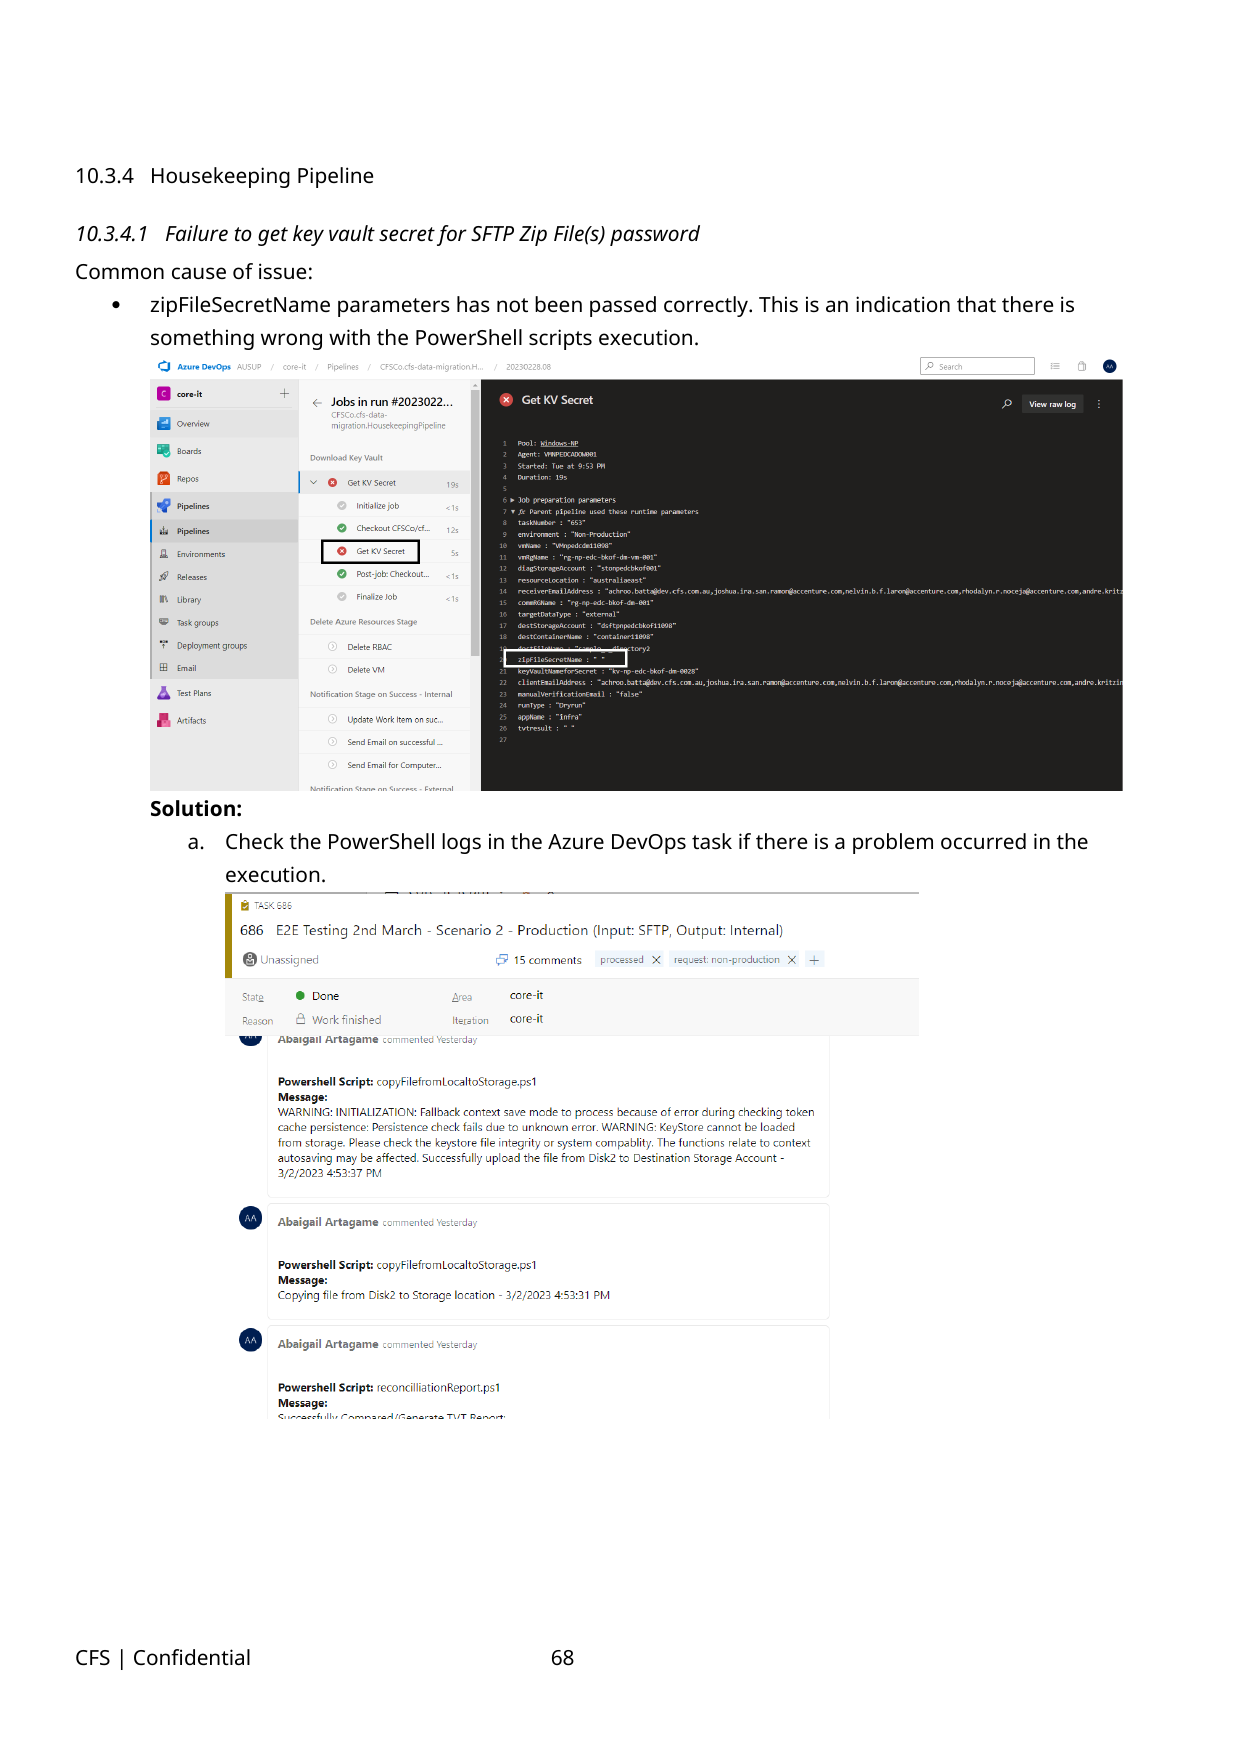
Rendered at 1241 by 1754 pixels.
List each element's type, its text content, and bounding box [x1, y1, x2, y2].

picture [225, 892, 919, 1431]
subtitle Housekeeping Pipeline [75, 161, 1165, 189]
text Common cause of issue: [75, 257, 1165, 286]
list Solution: [150, 794, 1165, 823]
list Check the PowerShell logs in the Azure DevOps task if there is a problem occurred in the execution. [187, 827, 1165, 888]
picture [150, 355, 1123, 791]
subtitle Failure to get key vault secret for SFTP Zip File(s) password [75, 219, 1165, 247]
